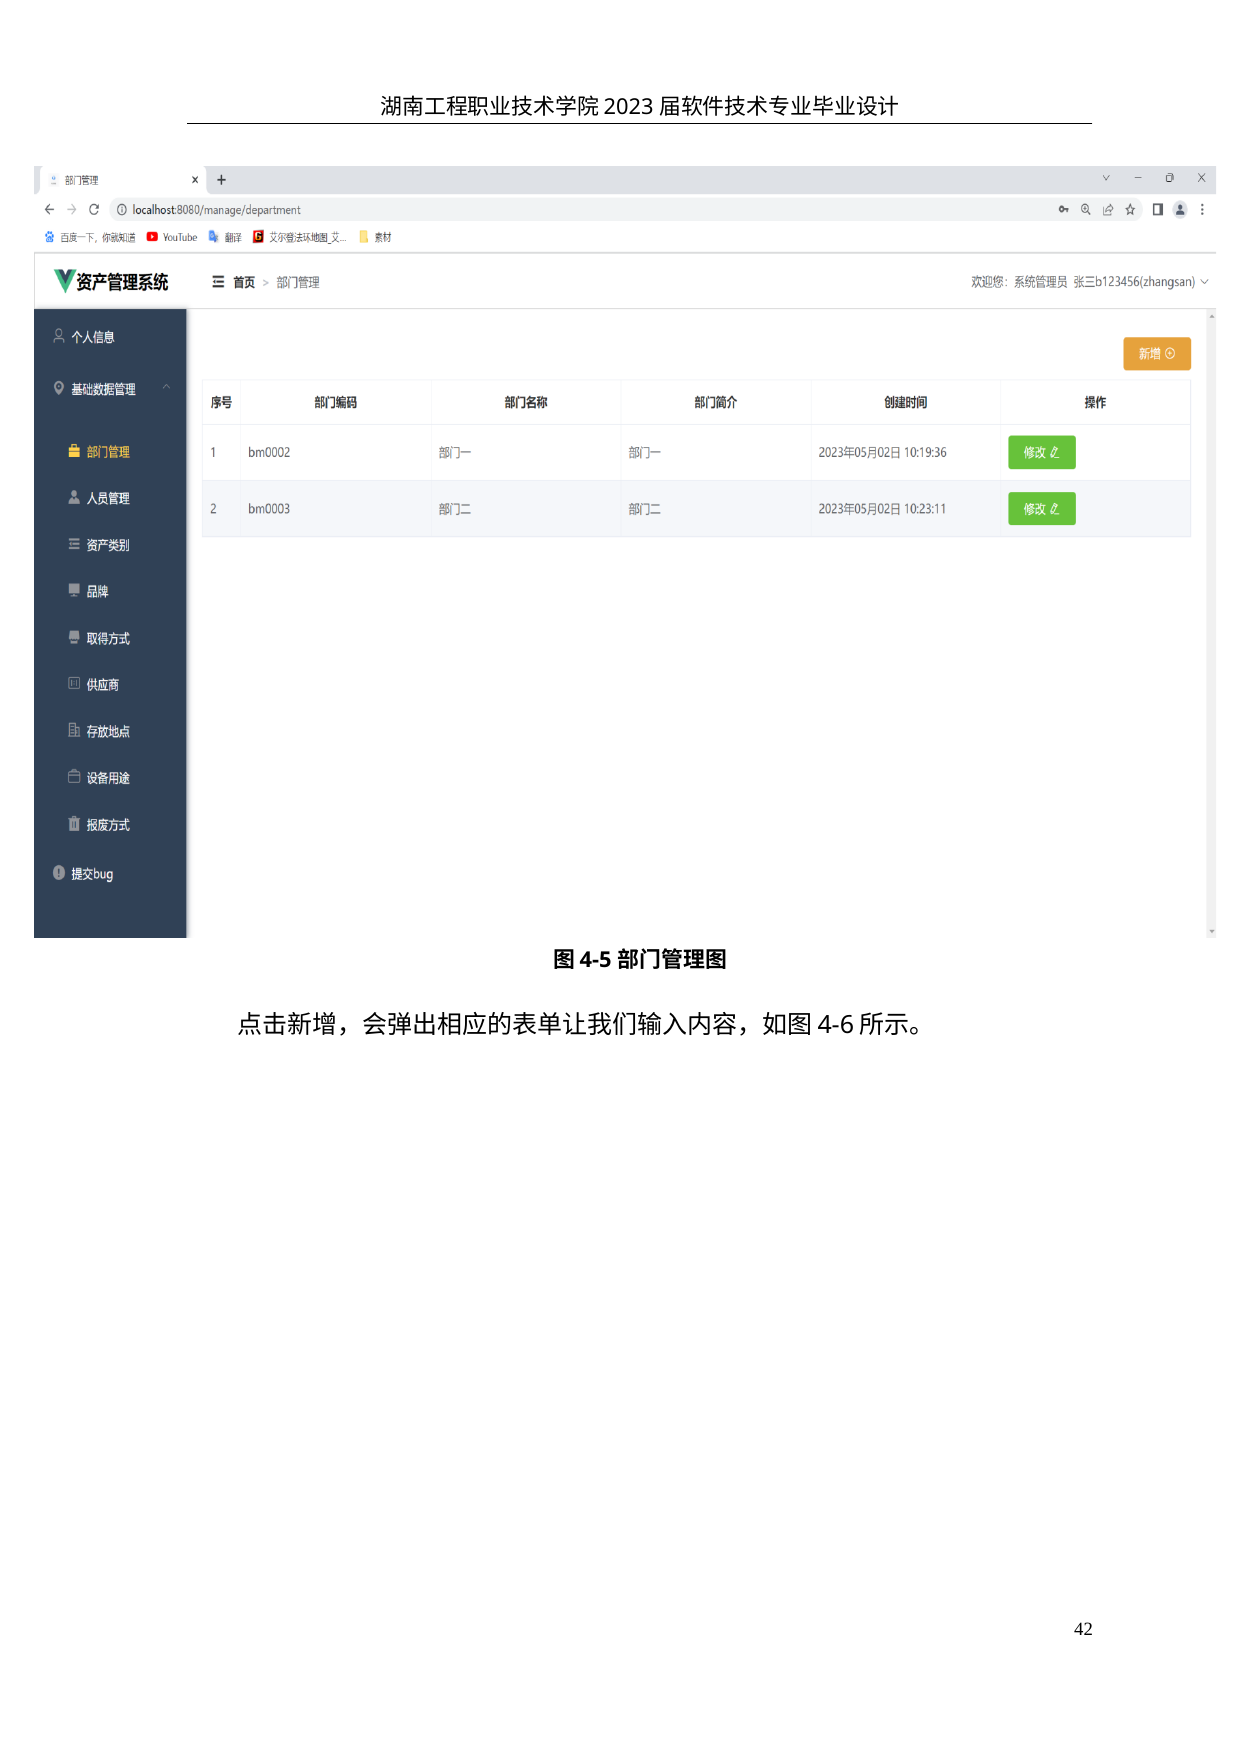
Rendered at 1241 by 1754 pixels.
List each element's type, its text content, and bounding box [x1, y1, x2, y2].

text 图4-5 部门管理图 [187, 942, 1092, 974]
text 点击新增，会弹出相应的表单让我们输入内容，如图4-6所示。 [187, 990, 1092, 1055]
picture [34, 166, 1217, 938]
